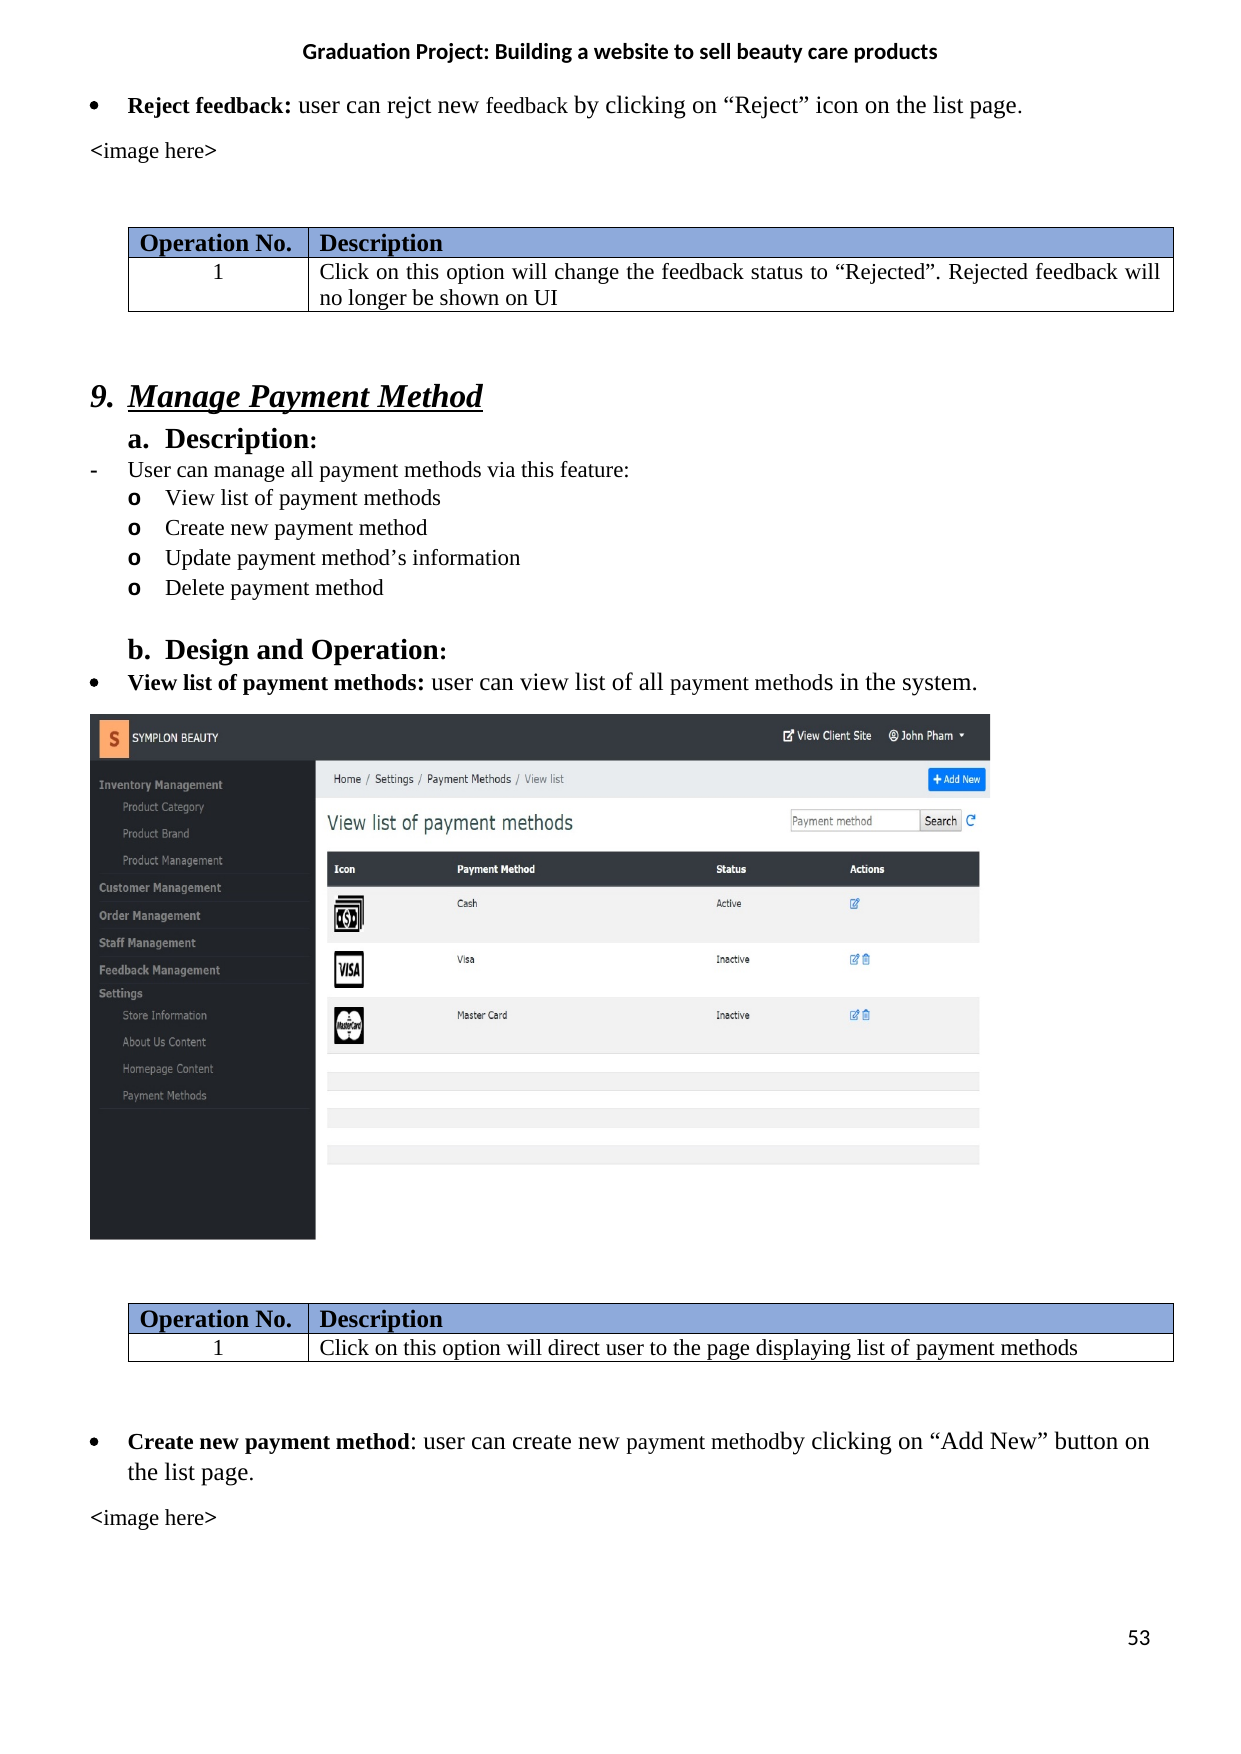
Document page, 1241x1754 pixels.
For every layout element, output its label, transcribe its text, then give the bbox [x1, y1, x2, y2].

list Manage Payment Method [90, 377, 1150, 415]
text <image here> [90, 1504, 1150, 1530]
table_cell 1 [129, 258, 308, 311]
table_header Operation No. [129, 228, 308, 257]
list Create new payment method: user can create new payment methodby clicking on “Add New” button on the list page. [90, 1426, 1150, 1486]
table_header Description [309, 1304, 1173, 1333]
list View list of payment methods [127, 484, 1150, 512]
list Description: [127, 421, 1150, 454]
table_header Operation No. [129, 1304, 308, 1333]
table_cell 1 [129, 1334, 308, 1361]
list View list of payment methods: user can view list of all payment methods in the system. [90, 667, 1150, 696]
table_header Description [309, 228, 1173, 257]
list Create new payment method [127, 514, 1150, 542]
table_cell Click on this option will change the feedback status to “Rejected”. Rejected feedback will no longer be shown on UI [309, 258, 1173, 311]
list Reject feedback: user can rejct new feedback by clicking on “Reject” icon on the list page. [90, 90, 1150, 119]
list Design and Operation: [127, 632, 1150, 665]
table_cell Click on this option will direct user to the page displaying list of payment methods [309, 1334, 1173, 1361]
list Update payment method’s information [127, 544, 1150, 572]
text <image here> [90, 137, 1150, 163]
list Delete payment method [127, 574, 1150, 602]
picture [90, 714, 990, 1240]
list User can manage all payment methods via this feature: [90, 456, 1150, 483]
